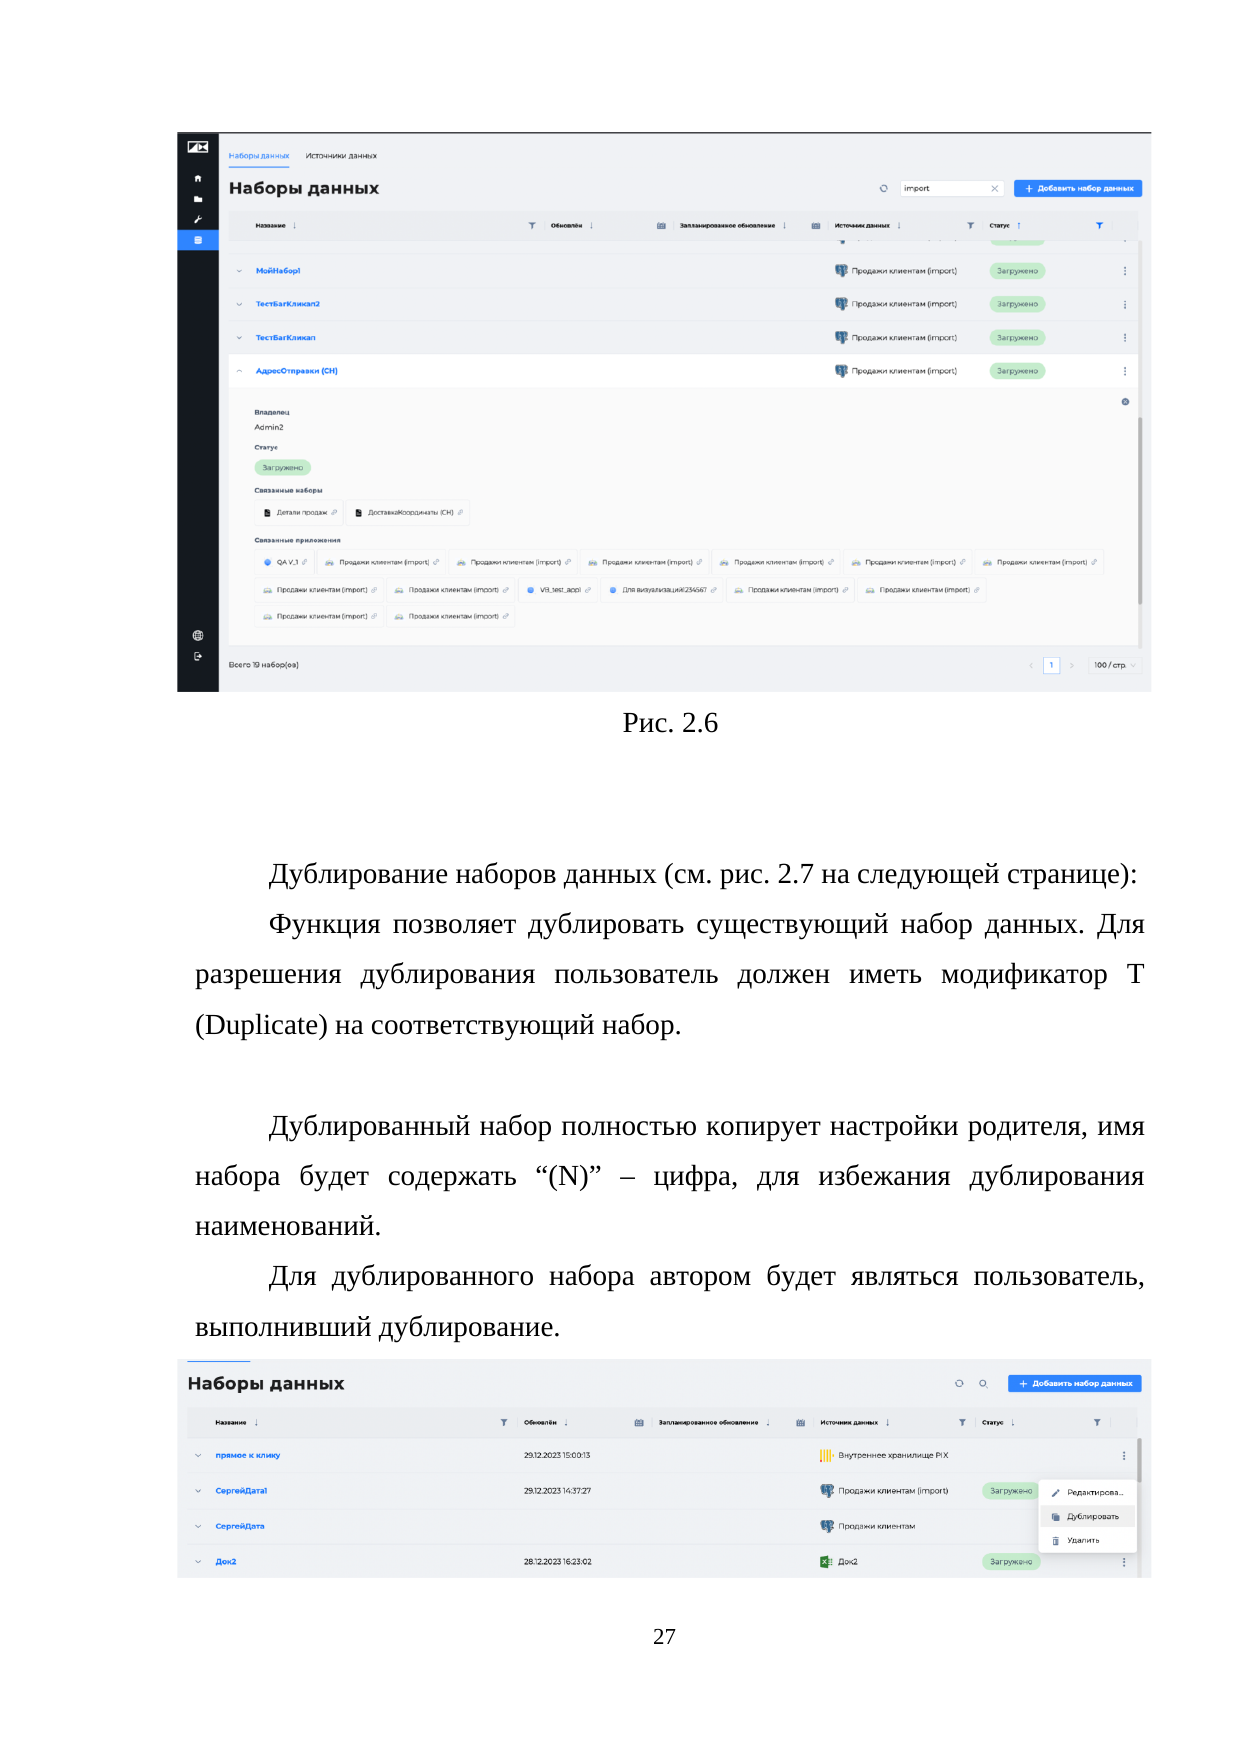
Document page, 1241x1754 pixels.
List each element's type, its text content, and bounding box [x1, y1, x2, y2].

picture [177, 1359, 1152, 1578]
text Для дублированного набора автором будет являться пользователь, выполнивший дублирование. [195, 1258, 1146, 1342]
text Функция позволяет дублировать существующий набор данных. Для разрешения дублирования пользователь должен иметь модификатор T (Duplicate) на соответствующий набор. [195, 906, 1146, 1041]
picture [177, 132, 1152, 692]
text Дублированный набор полностью копирует настройки родителя, имя набора будет содержать “(N)” – цифра, для избежания дублирования наименований. [195, 1108, 1146, 1242]
text Рис. 2.6 [195, 705, 1146, 739]
text Дублирование наборов данных (см. рис. 2.7 на следующей странице): [195, 856, 1146, 889]
